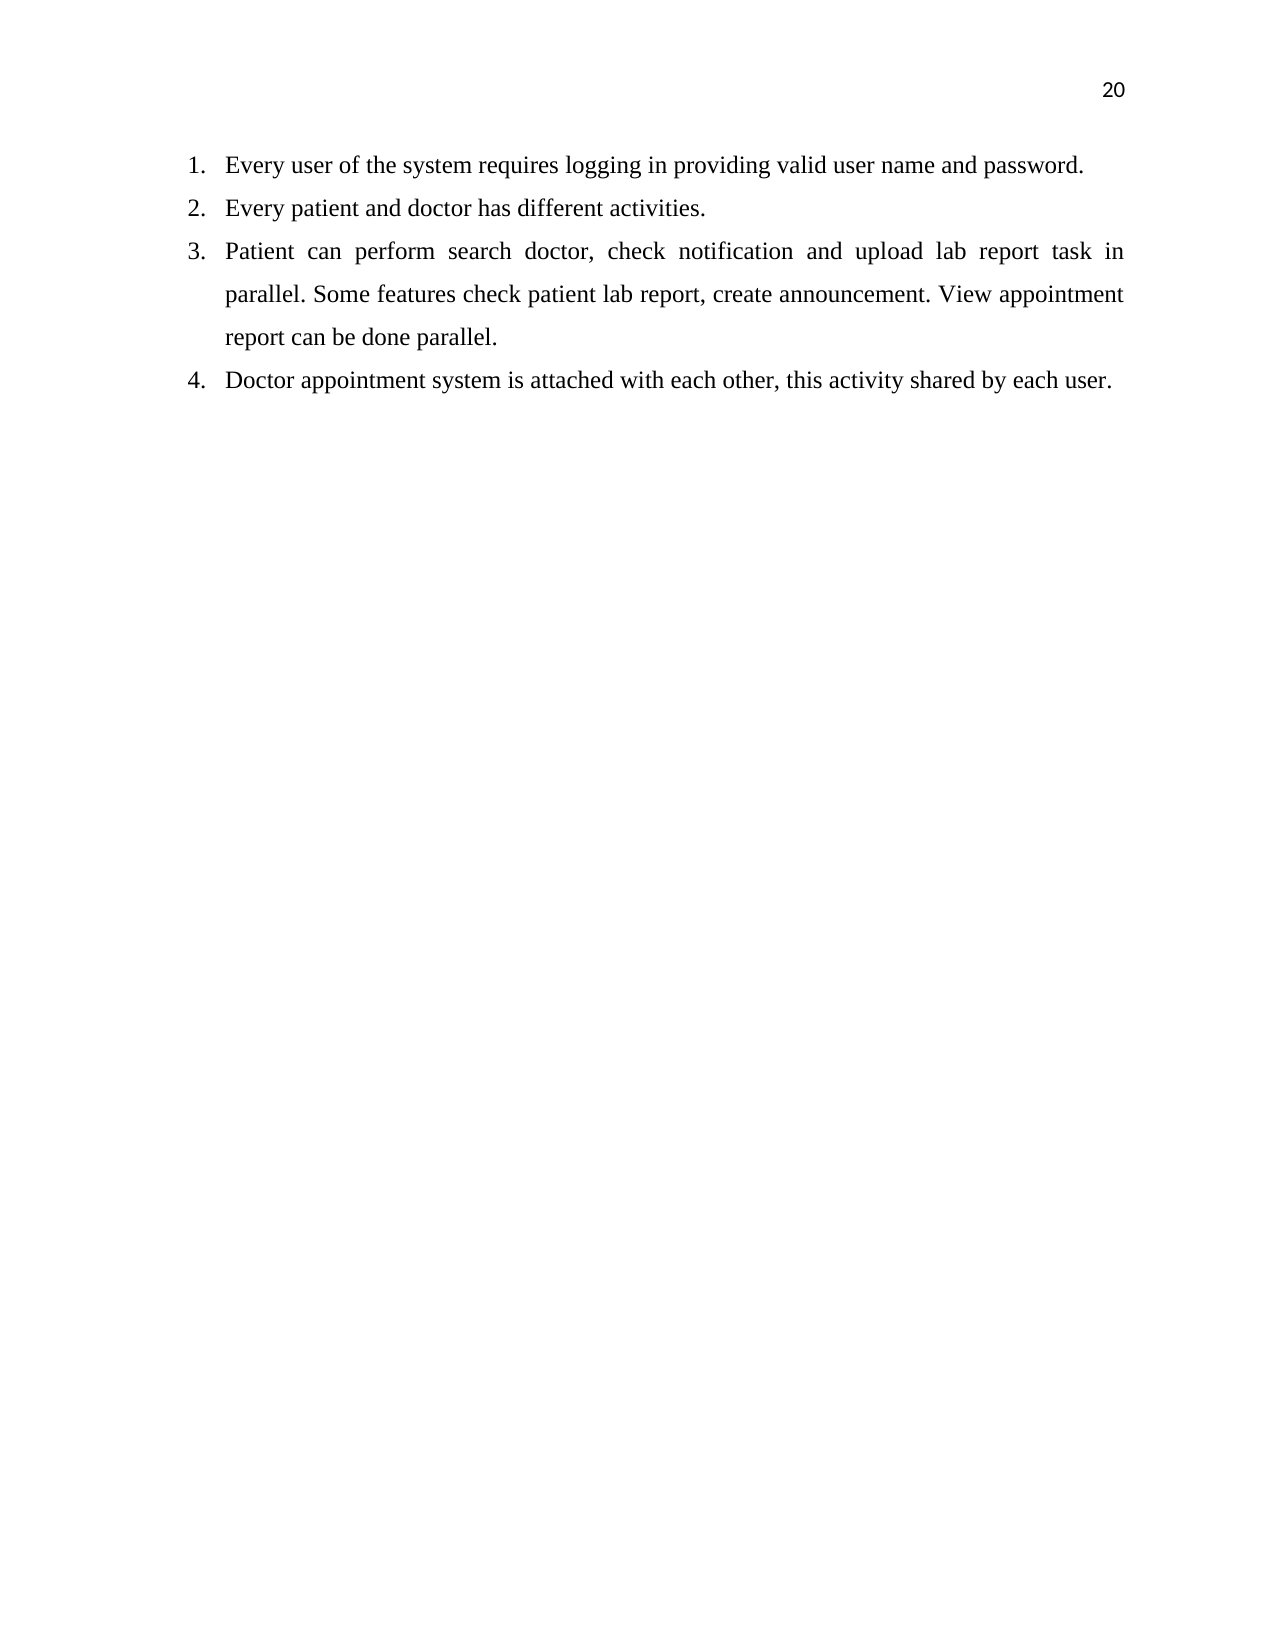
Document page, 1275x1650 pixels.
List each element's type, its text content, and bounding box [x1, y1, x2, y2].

list Doctor appointment system is attached with each other, this activity shared by each user. [187, 366, 1125, 394]
list Every user of the system requires logging in providing valid user name and password. [187, 150, 1125, 179]
list Patient can perform search doctor, check notification and upload lab report task in parallel. Some features check patient lab report, create announcement. View appointment report can be done parallel. [187, 236, 1125, 351]
list Every patient and doctor has different activities. [187, 193, 1125, 222]
